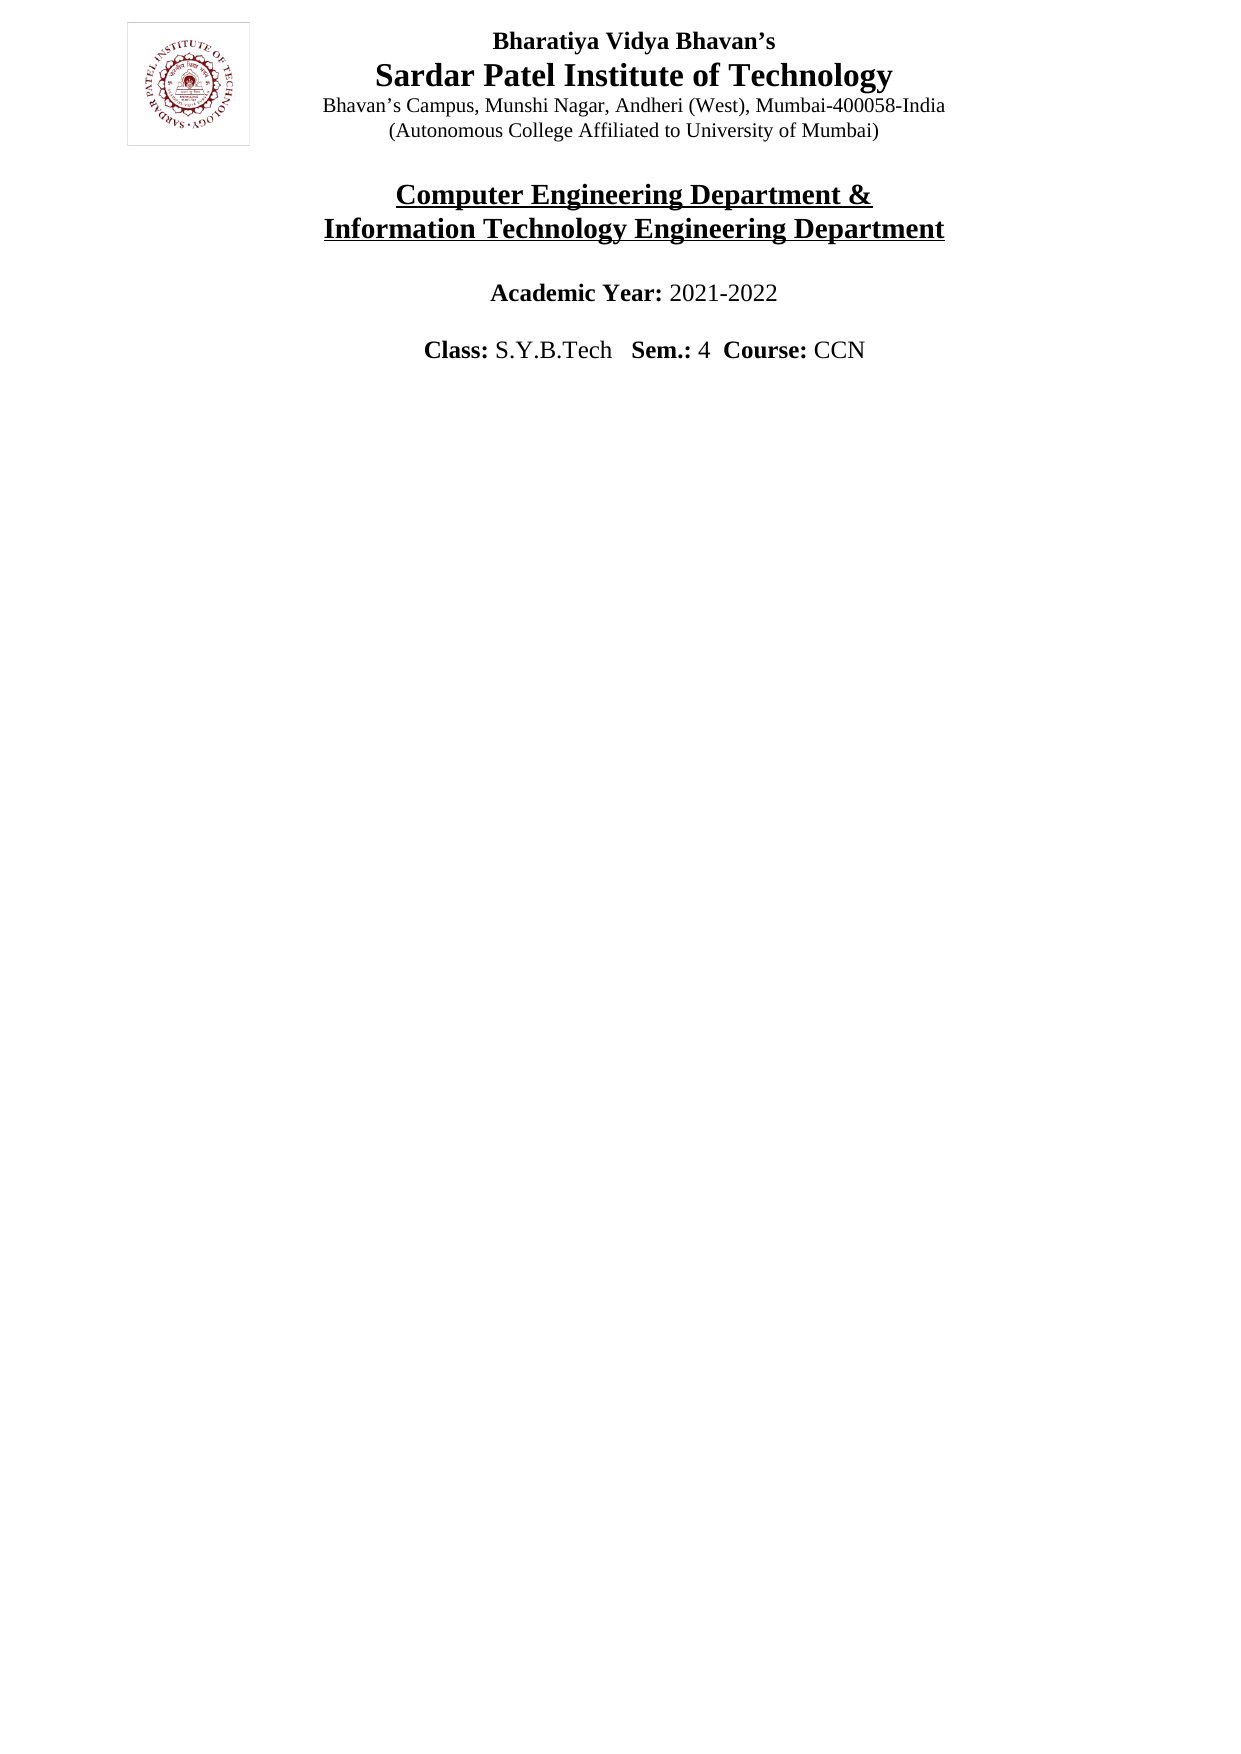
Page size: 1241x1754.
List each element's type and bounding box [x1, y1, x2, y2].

picture [127, 22, 250, 146]
